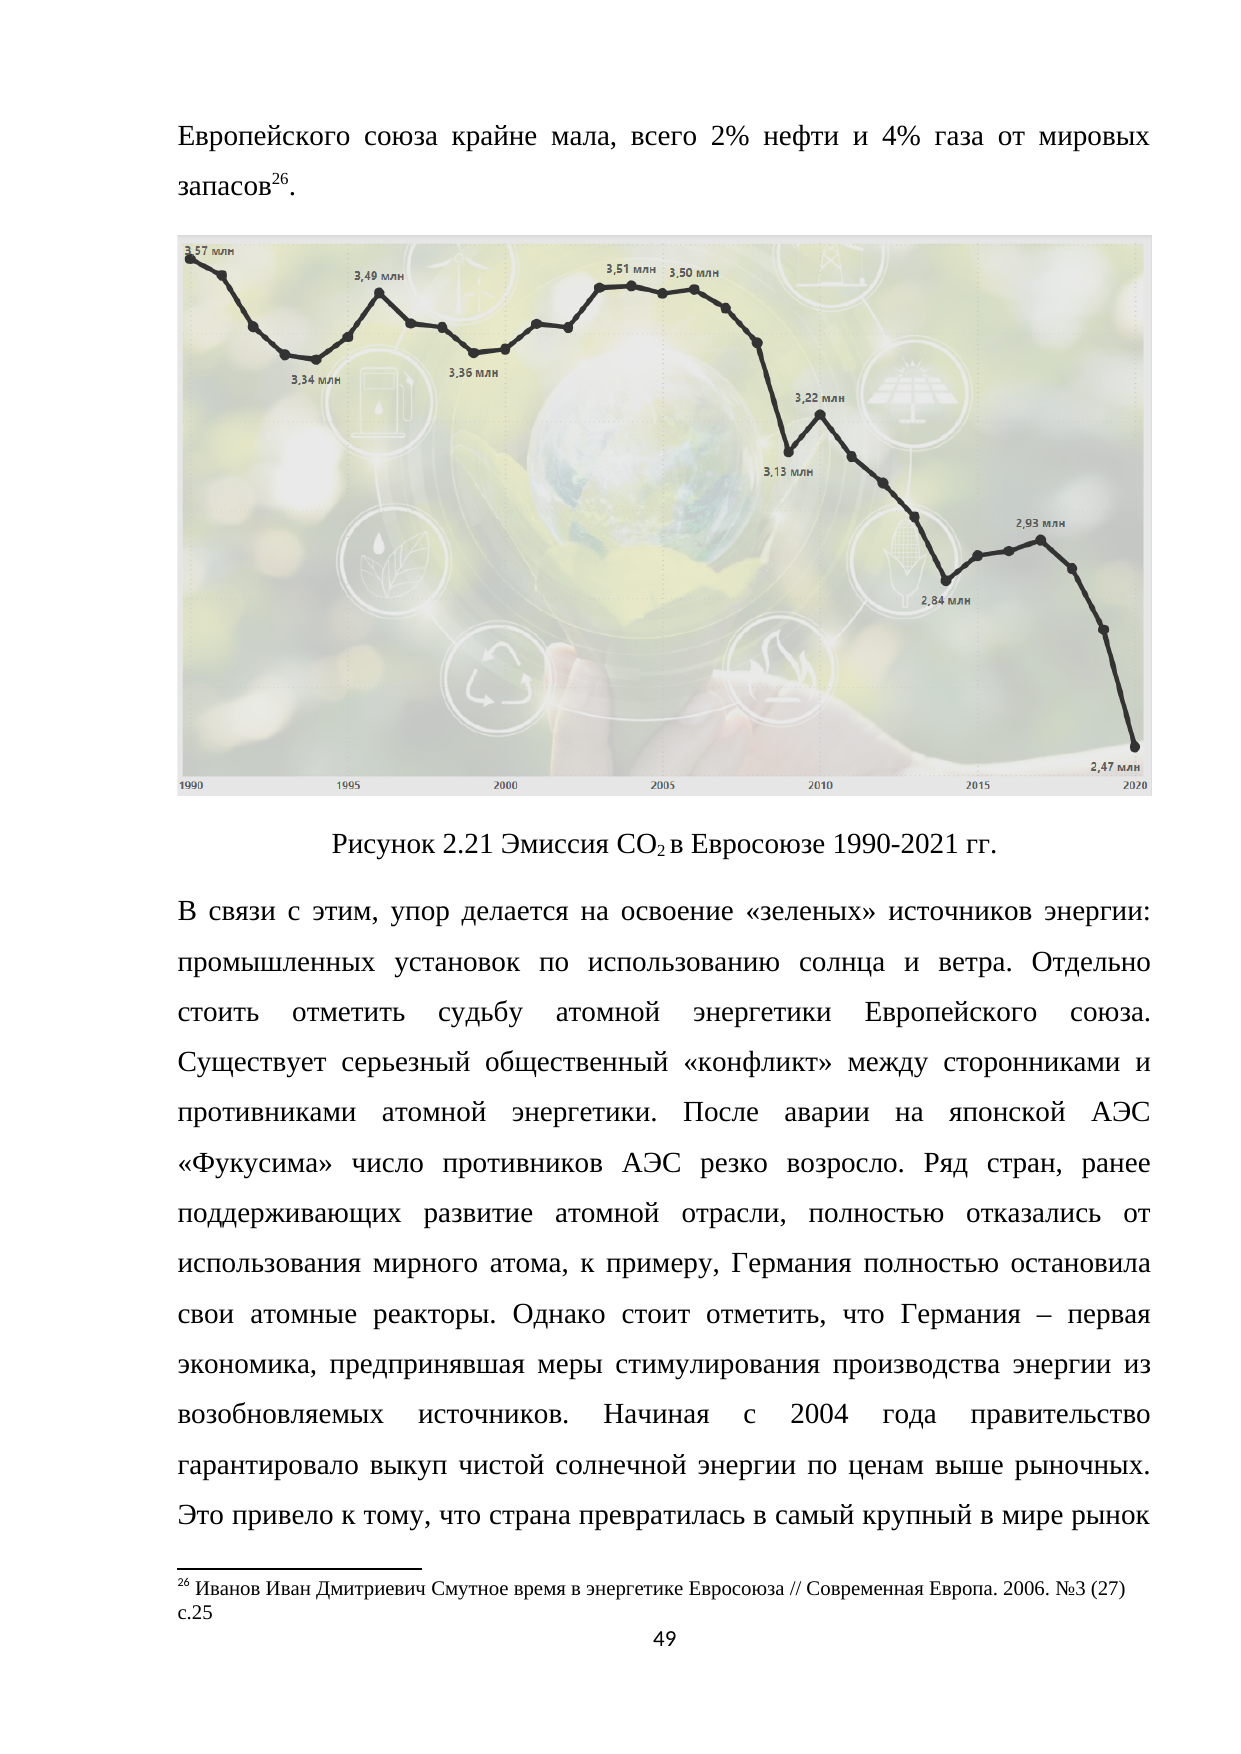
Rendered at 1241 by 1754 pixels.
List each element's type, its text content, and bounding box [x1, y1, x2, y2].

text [177, 893, 1152, 1531]
text Рисунок 2.21 Эмиссия CO2 в Евросоюзе 1990-2021 гг. [177, 826, 1152, 860]
picture [177, 235, 1152, 796]
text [177, 118, 1152, 202]
